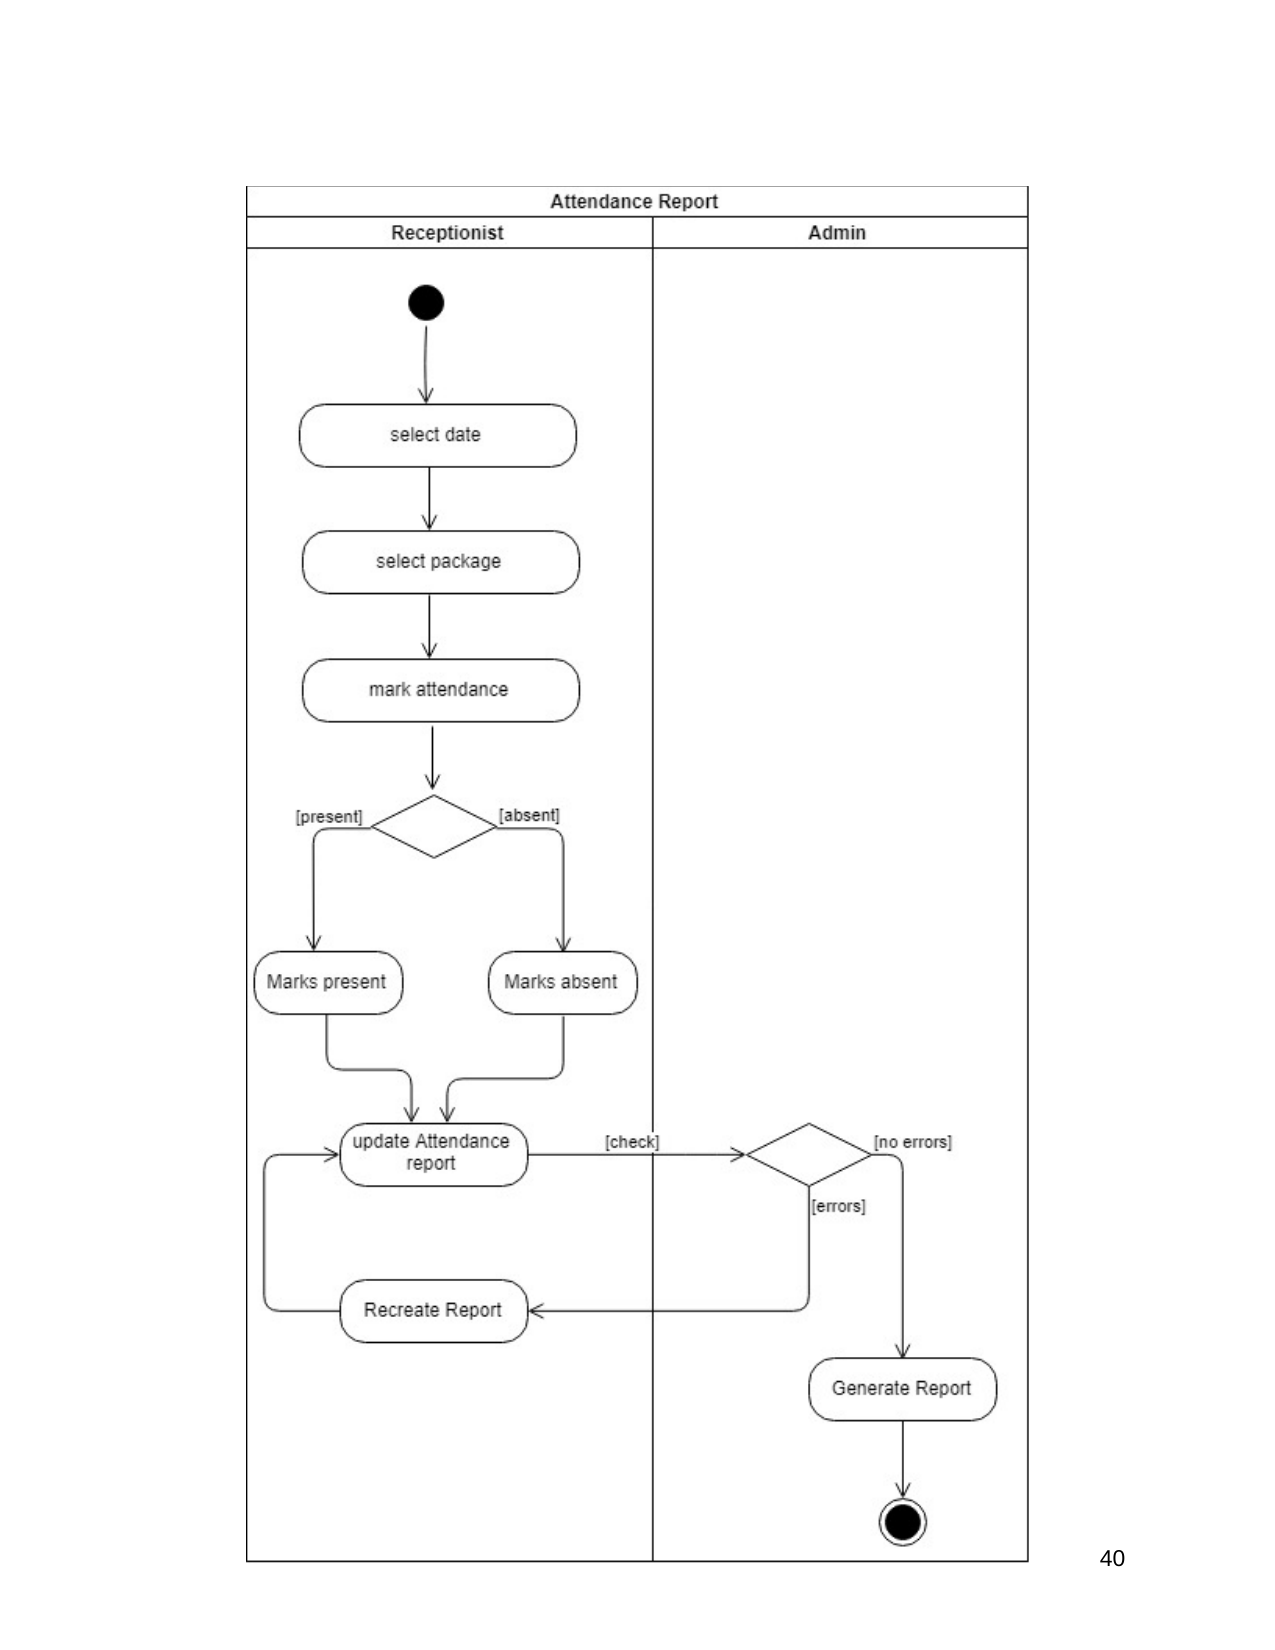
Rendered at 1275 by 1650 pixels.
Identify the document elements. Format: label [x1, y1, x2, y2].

picture [246, 186, 1029, 1564]
